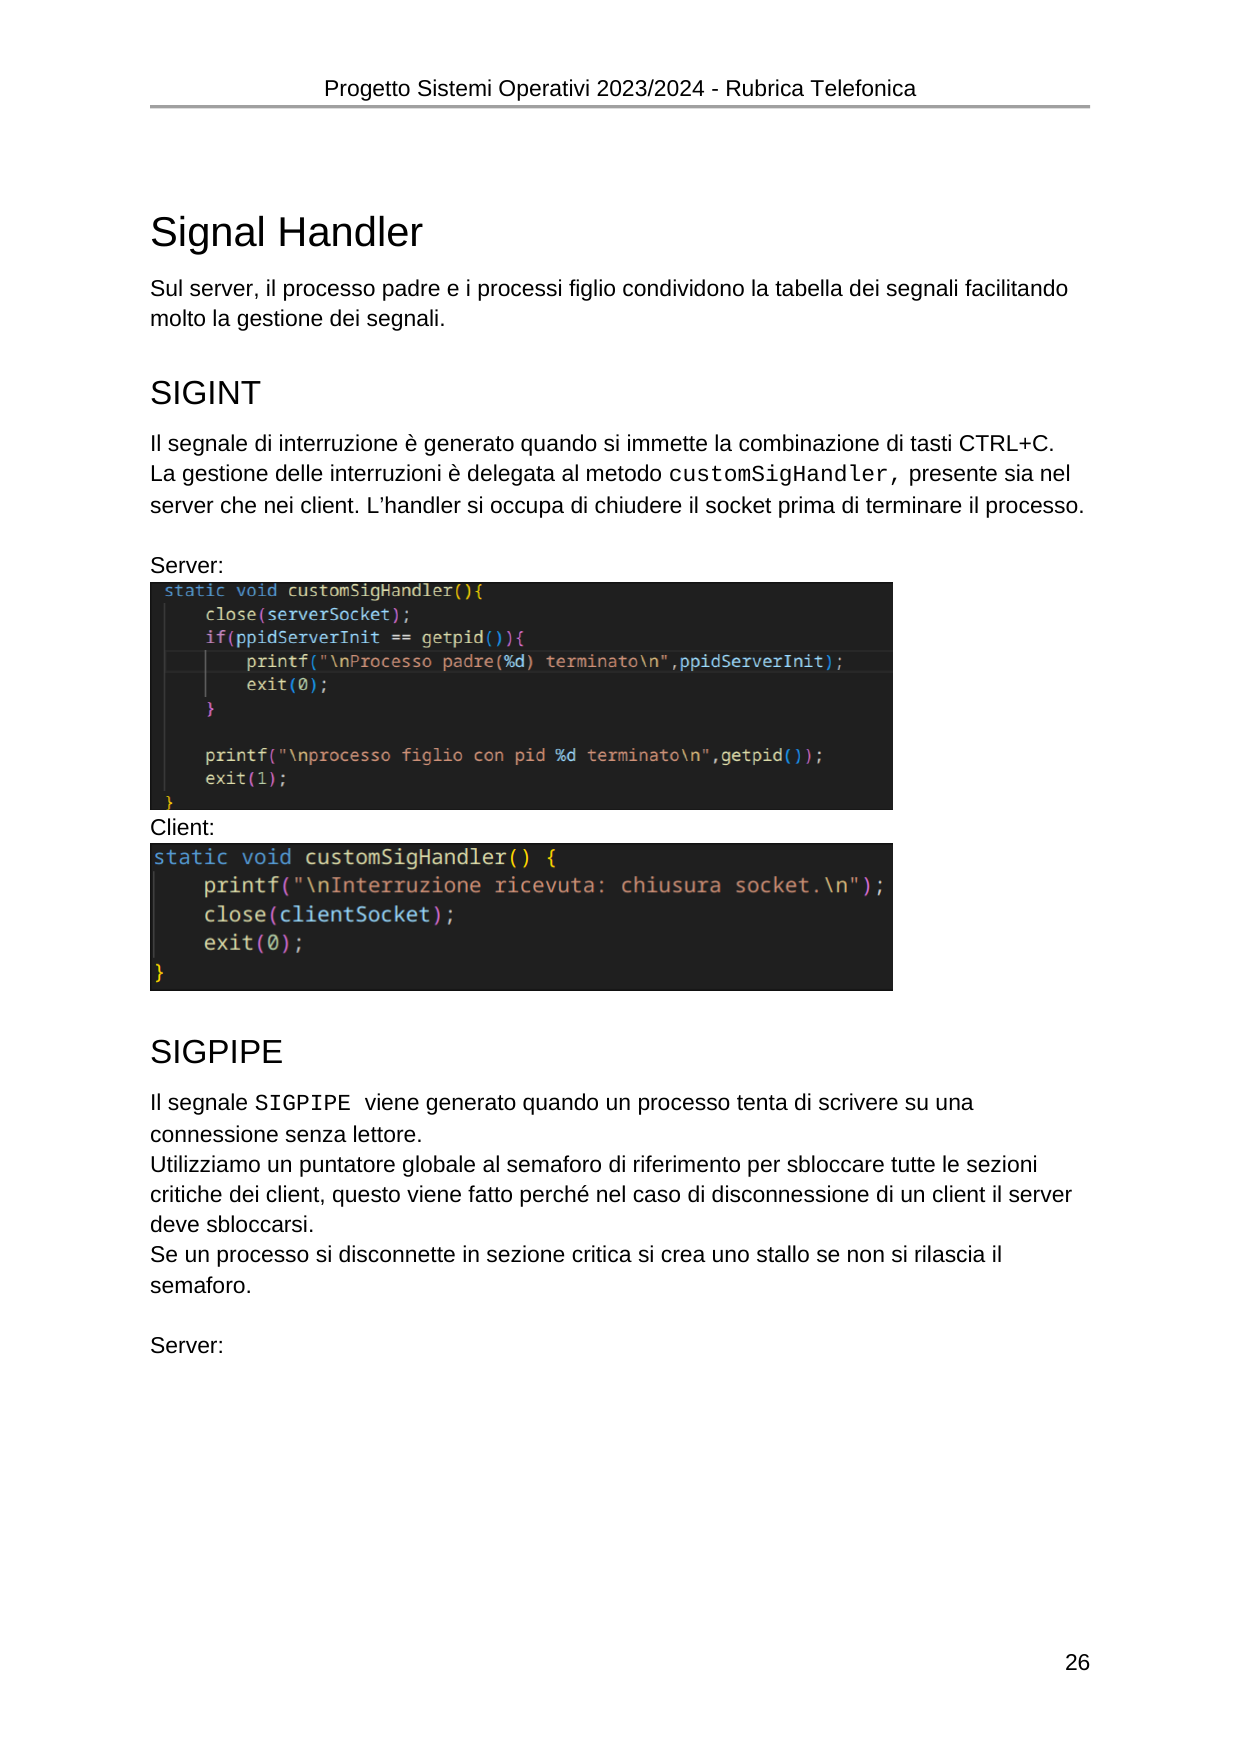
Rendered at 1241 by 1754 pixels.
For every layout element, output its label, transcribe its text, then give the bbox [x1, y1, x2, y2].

text Il segnale SIGPIPE viene generato quando un processo tenta di scrivere su una connessione senza lettore. [150, 1088, 1090, 1147]
text Sul server, il processo padre e i processi figlio condividono la tabella dei segnali facilitando molto la gestione dei segnali. [150, 275, 1090, 331]
text Client: [150, 813, 1090, 840]
text Server: [150, 552, 1090, 579]
picture [150, 843, 893, 991]
text La gestione delle interruzioni è delegata al metodo customSigHandler, presente sia nel server che nei client. L’handler si occupa di chiudere il socket prima di terminare il processo. [150, 460, 1090, 518]
text Il segnale di interruzione è generato quando si immette la combinazione di tasti CTRL+C. [150, 429, 1090, 456]
text Utilizziamo un puntatore globale al semaforo di riferimento per sbloccare tutte le sezioni critiche dei client, questo viene fatto perché nel caso di disconnessione di un client il server deve sbloccarsi. [150, 1151, 1090, 1238]
text Server: [150, 1332, 1090, 1358]
picture [150, 582, 893, 810]
subtitle SIGPIPE [150, 1032, 1090, 1070]
subtitle Signal Handler [150, 207, 1090, 255]
subtitle SIGINT [150, 373, 1090, 411]
text Se un processo si disconnette in sezione critica si crea uno stallo se non si rilascia il semaforo. [150, 1241, 1090, 1298]
